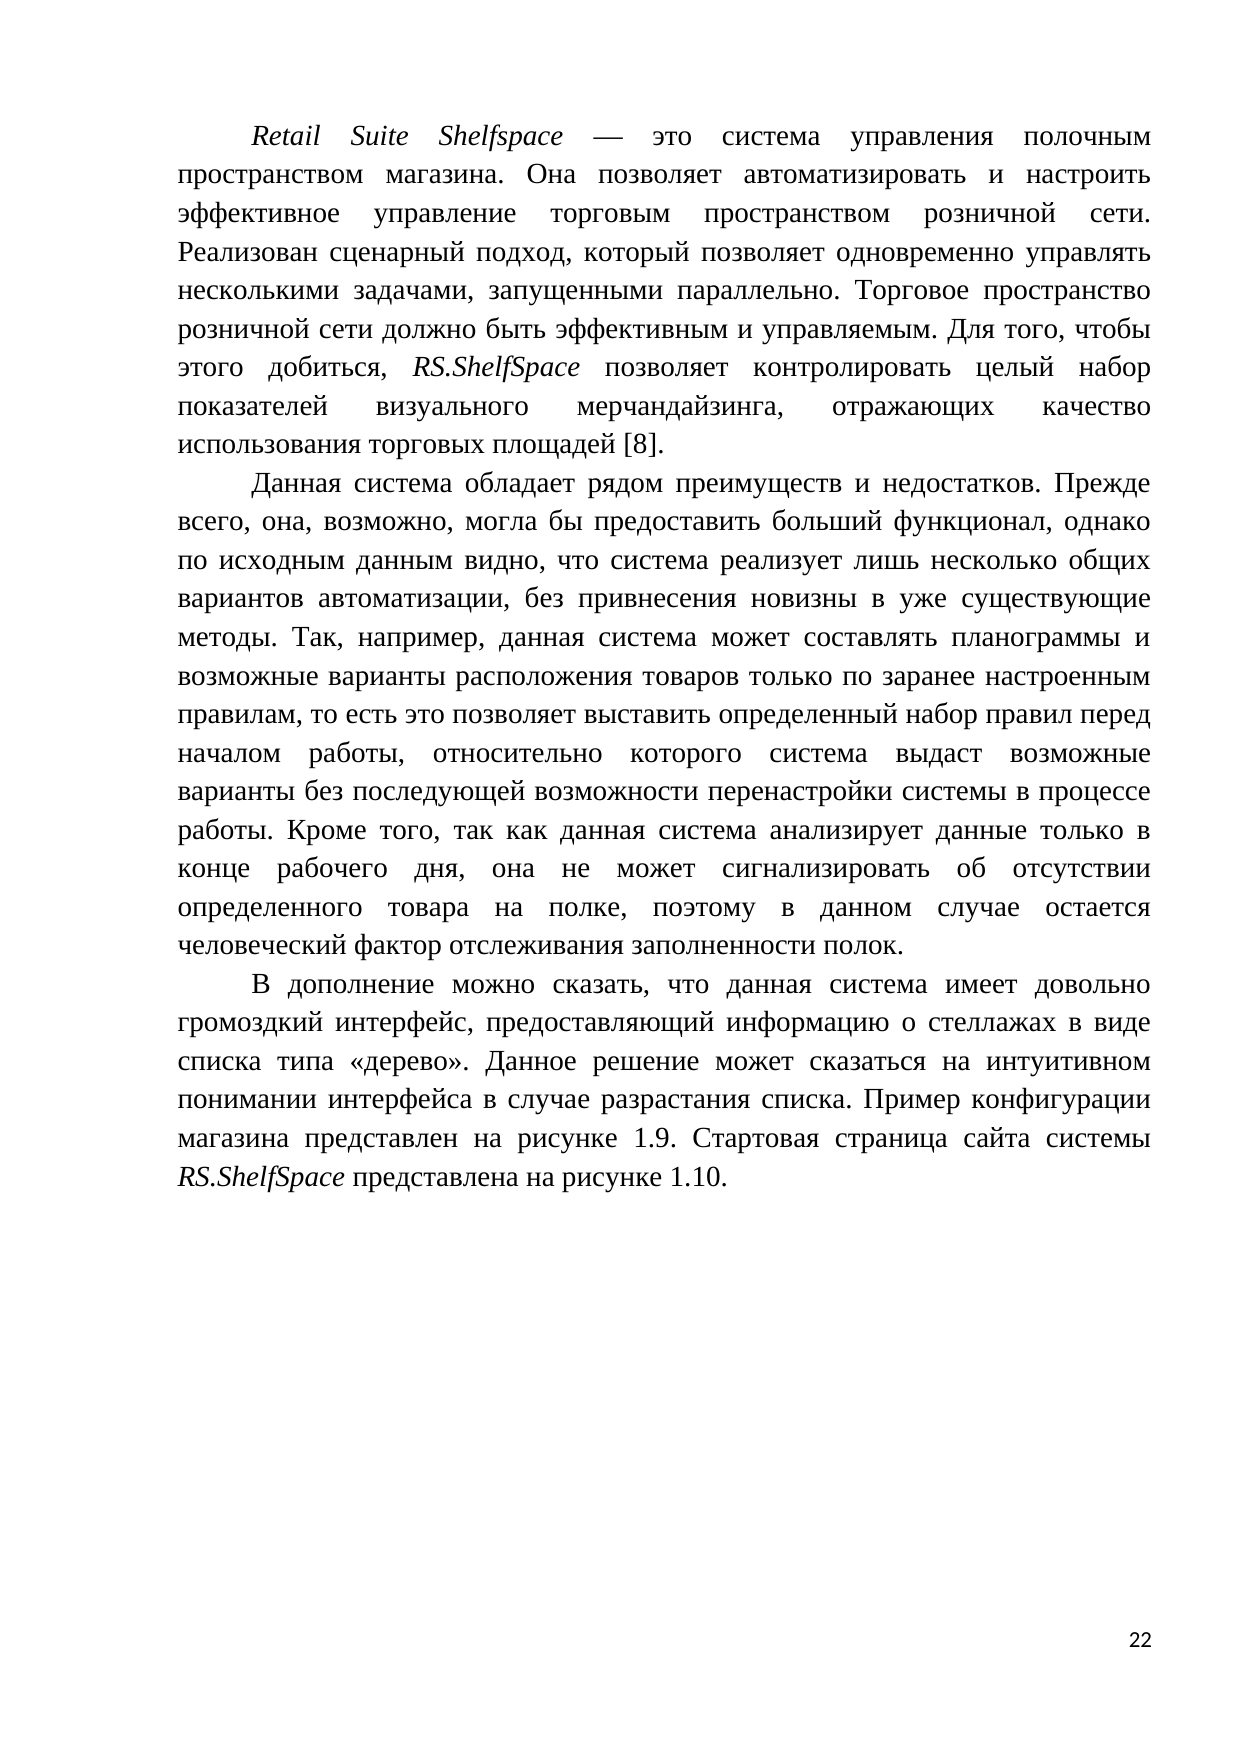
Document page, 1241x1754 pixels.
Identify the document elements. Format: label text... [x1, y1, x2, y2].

text Данная система обладает рядом преимуществ и недостатков. Прежде всего, она, возможно, могла бы предоставить больший функционал, однако по исходным данным видно, что система реализует лишь несколько общих вариантов автоматизации, без привнесения новизны в уже существующие методы. Так, например, данная система может составлять планограммы и возможные варианты расположения товаров только по заранее настроенным правилам, то есть это позволяет выставить определенный набор правил перед началом работы, относительно которого система выдаст возможные варианты без последующей возможности перенастройки системы в процессе работы. Кроме того, так как данная система анализирует данные только в конце рабочего дня, она не может сигнализировать об отсутствии определенного товара на полке, поэтому в данном случае остается человеческий фактор отслеживания заполненности полок. [177, 465, 1152, 961]
text Retail Suite Shelfspace — это система управления полочным пространством магазина. Она позволяет автоматизировать и настроить эффективное управление торговым пространством розничной сети. Реализован сценарный подход, который позволяет одновременно управлять несколькими задачами, запущенными параллельно. Торговое пространство розничной сети должно быть эффективным и управляемым. Для того, чтобы этого добиться, RS.ShelfSpace позволяет контролировать целый набор показателей визуального мерчандайзинга, отражающих качество использования торговых площадей [8]. [177, 118, 1152, 460]
text В дополнение можно сказать, что данная система имеет довольно громоздкий интерфейс, предоставляющий информацию о стеллажах в виде списка типа «дерево». Данное решение может сказаться на интуитивном понимании интерфейса в случае разрастания списка. Пример конфигурации магазина представлен на рисунке 1.9. Стартовая страница сайта системы RS.ShelfSpace представлена на рисунке 1.10. [177, 966, 1152, 1192]
